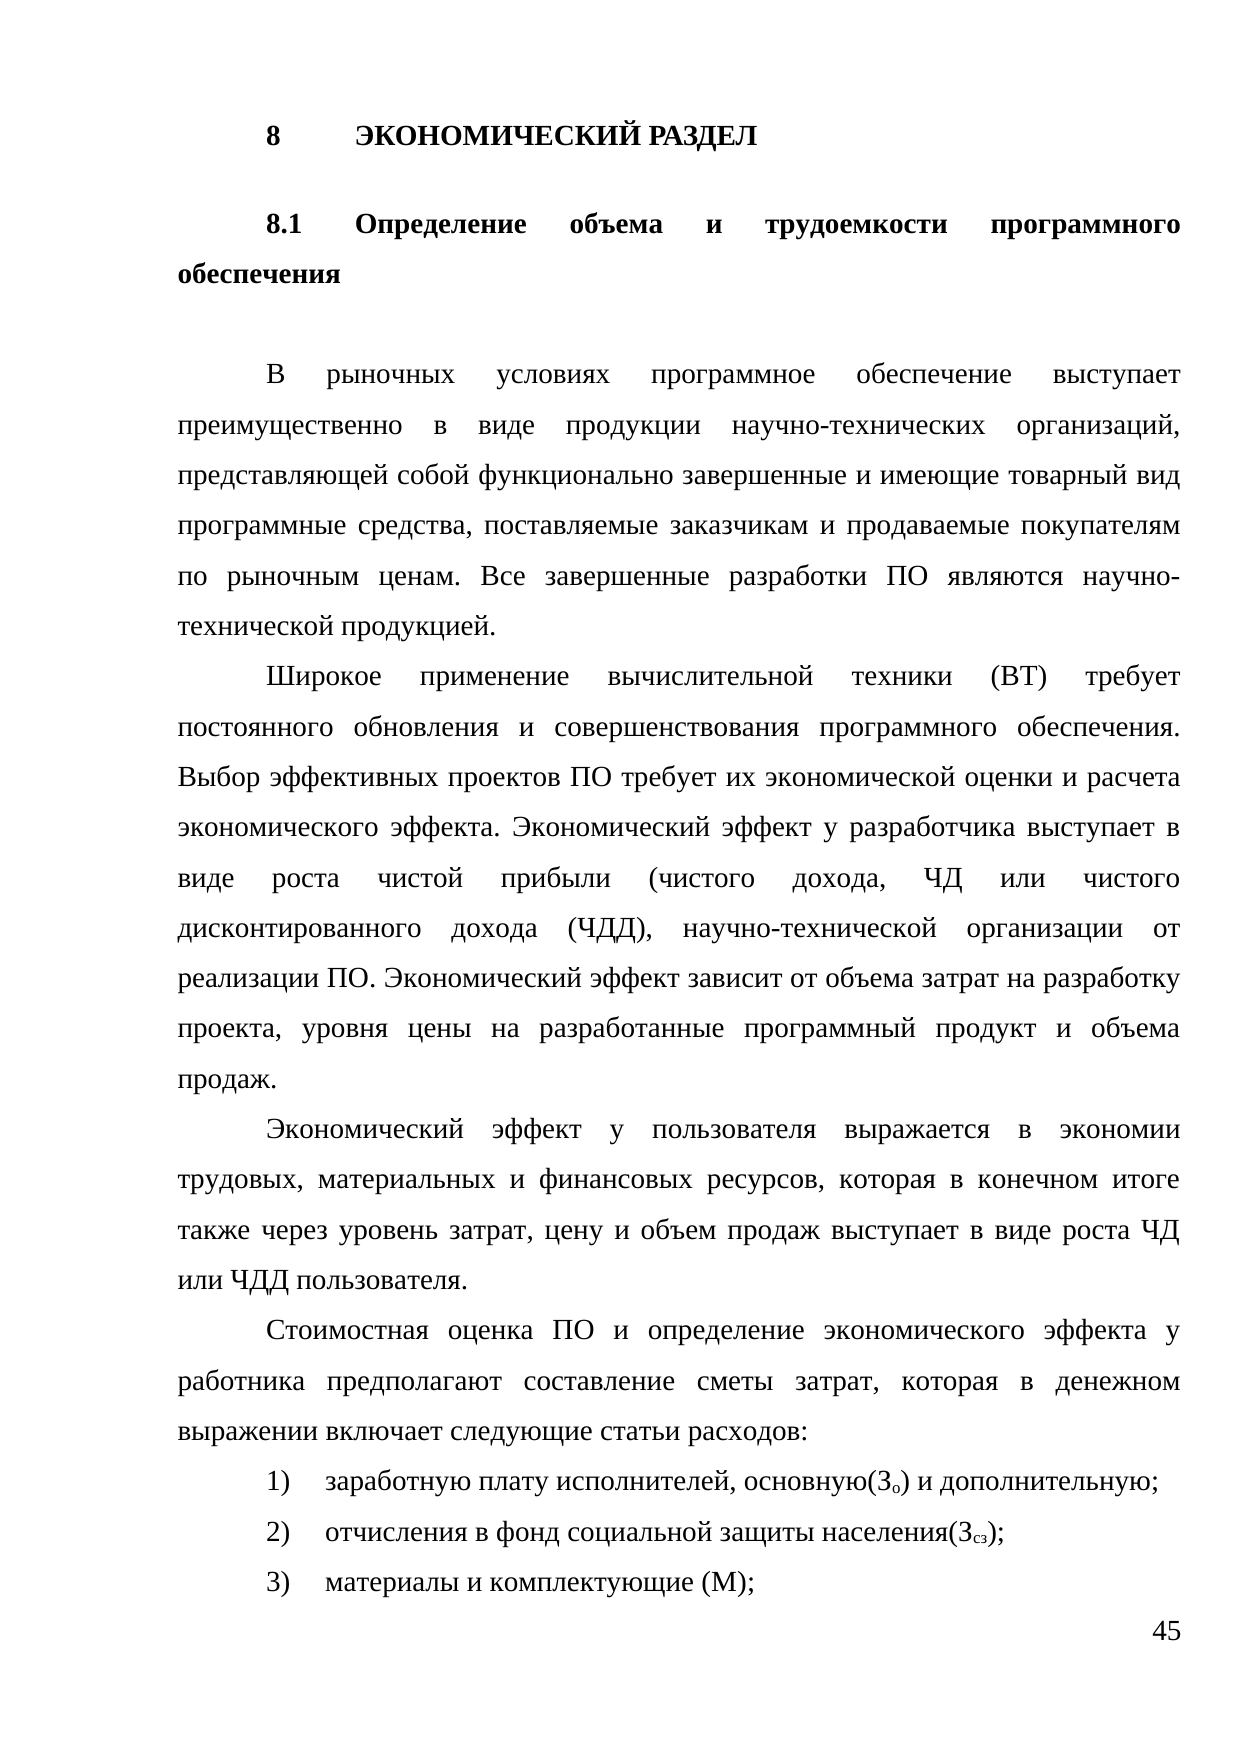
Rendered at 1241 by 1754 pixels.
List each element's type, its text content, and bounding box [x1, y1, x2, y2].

text Экономический эффект у пользователя выражается в экономии трудовых, материальных и финансовых ресурсов, которая в конечном итоге также через уровень затрат, цену и объем продаж выступает в виде роста ЧД или ЧДД пользователя. [177, 1111, 1181, 1296]
subtitle 8 ЭКОНОМИЧЕСКИЙ РАЗДЕЛ [266, 118, 1181, 152]
subtitle 8.1 Определение объема и трудоемкости программного обеспечения [177, 206, 1181, 290]
text В рыночных условиях программное обеспечение выступает преимущественно в виде продукции научно-технических организаций, представляющей собой функционально завершенные и имеющие товарный вид программные средства, поставляемые заказчикам и продаваемые покупателям по рыночным ценам. Все завершенные разработки ПО являются научно-технической продукцией. [177, 357, 1181, 642]
list материалы и комплектующие (М); [266, 1564, 1181, 1598]
list заработную плату исполнителей, основную(Зо) и дополнительную; [266, 1463, 1181, 1497]
text Широкое применение вычислительной техники (ВТ) требует постоянного обновления и совершенствования программного обеспечения. Выбор эффективных проектов ПО требует их экономической оценки и расчета экономического эффекта. Экономический эффект у разработчика выступает в виде роста чистой прибыли (чистого дохода, ЧД или чистого дисконтированного дохода (ЧДД), научно-технической организации от реализации ПО. Экономический эффект зависит от объема затрат на разработку проекта, уровня цены на разработанные программный продукт и объема продаж. [177, 658, 1181, 1094]
list отчисления в фонд социальной защиты населения(Зсз); [266, 1514, 1181, 1547]
text Стоимостная оценка ПО и определение экономического эффекта у работника предполагают составление сметы затрат, которая в денежном выражении включает следующие статьи расходов: [177, 1312, 1181, 1447]
